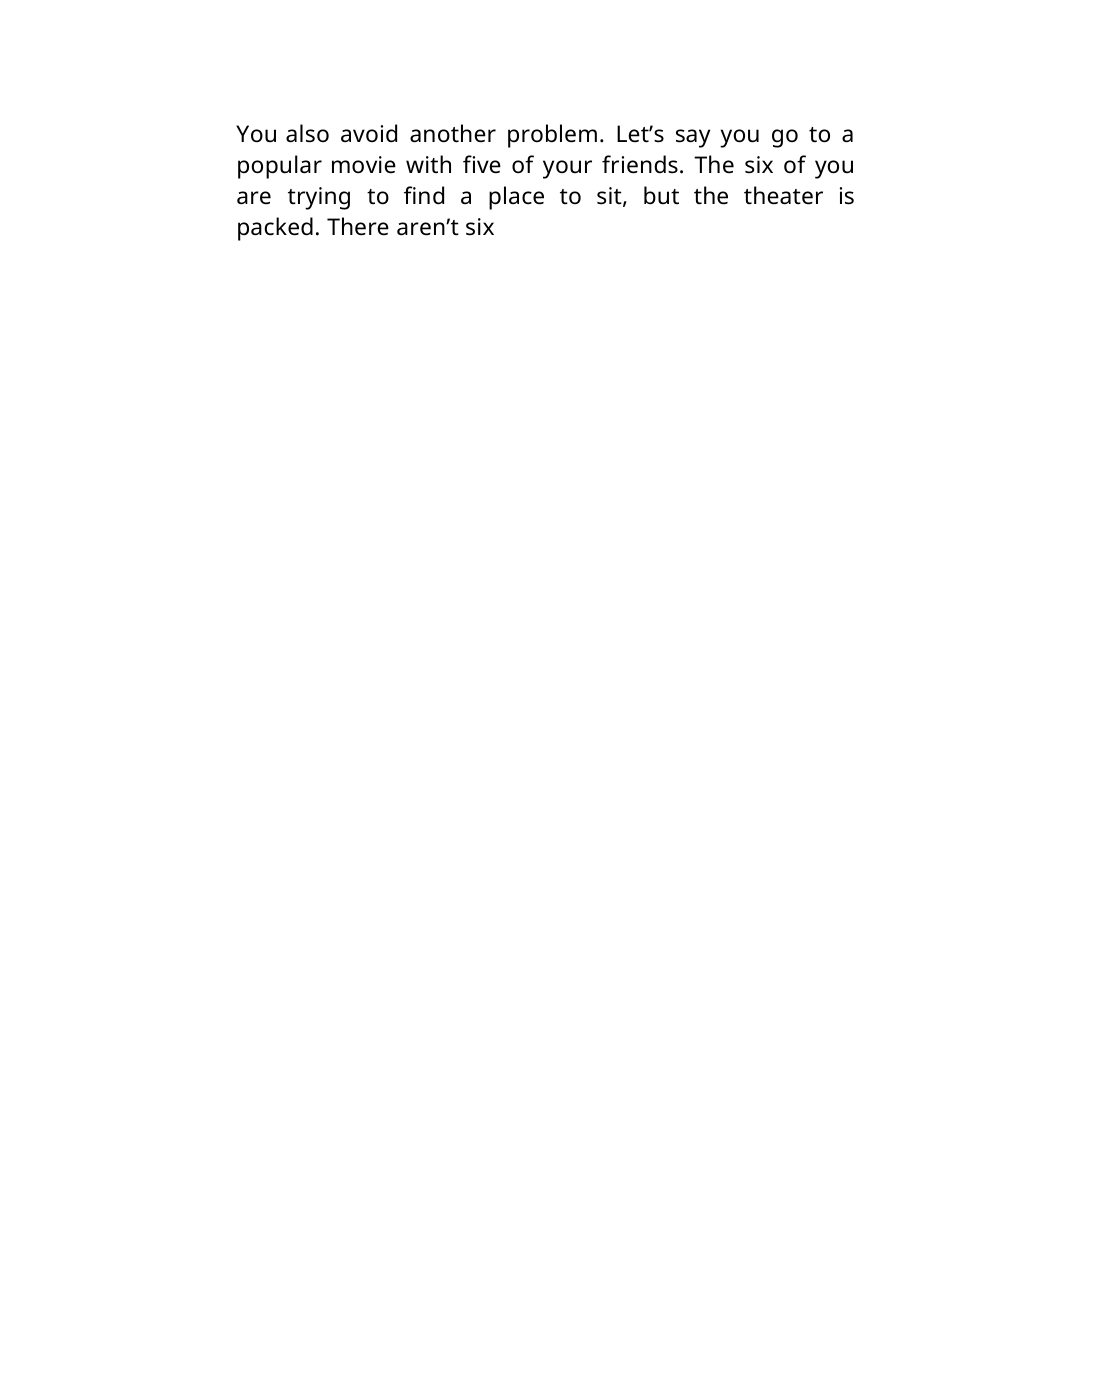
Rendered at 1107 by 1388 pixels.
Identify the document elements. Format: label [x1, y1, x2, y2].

text [236, 118, 855, 242]
